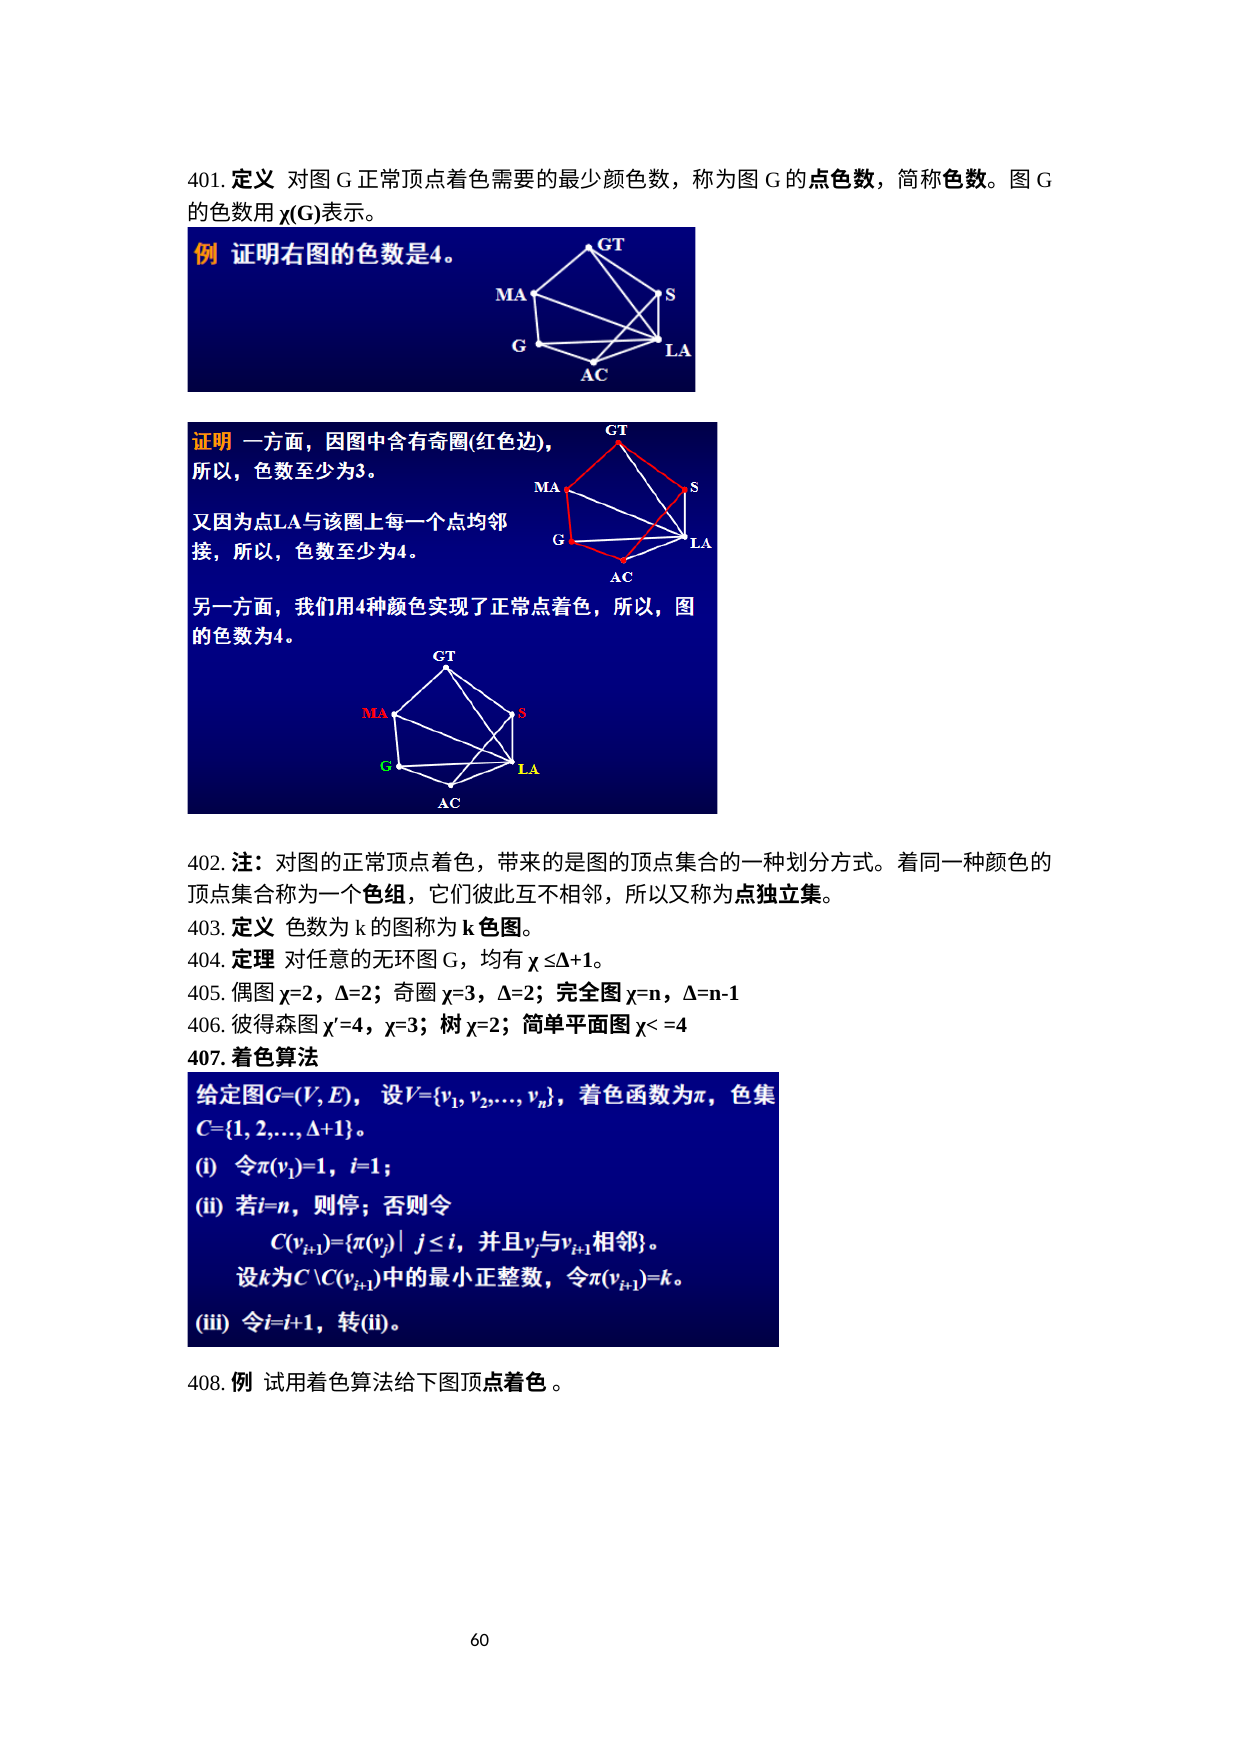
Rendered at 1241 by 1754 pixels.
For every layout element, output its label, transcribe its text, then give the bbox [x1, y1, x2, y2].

list 注：对图的正常顶点着色，带来的是图的顶点集合的一种划分方式。着同一种颜色的顶点集合称为一个色组，它们彼此互不相邻，所以又称为点独立集。 [187, 844, 1053, 909]
picture [187, 422, 718, 814]
list 例 试用着色算法给下图顶点着色 。 [187, 1364, 1053, 1397]
list 定义 对图G正常顶点着色需要的最少颜色数，称为图G的点色数，简称色数。图G的色数用χ(G)表示。 [187, 162, 1053, 227]
list 偶图χ=2，Δ=2；奇圈χ=3，Δ=2；完全图χ=n，Δ=n-1 [187, 974, 1053, 1007]
picture [187, 1072, 779, 1347]
picture [187, 227, 696, 392]
list 定理 对任意的无环图G，均有χ ≤Δ+1。 [187, 942, 1053, 974]
list 定义 色数为k的图称为k色图。 [187, 909, 1053, 942]
list 彼得森图χ′=4，χ=3；树χ=2；简单平面图χ< =4 [187, 1007, 1053, 1039]
list 着色算法 [187, 1039, 1053, 1072]
